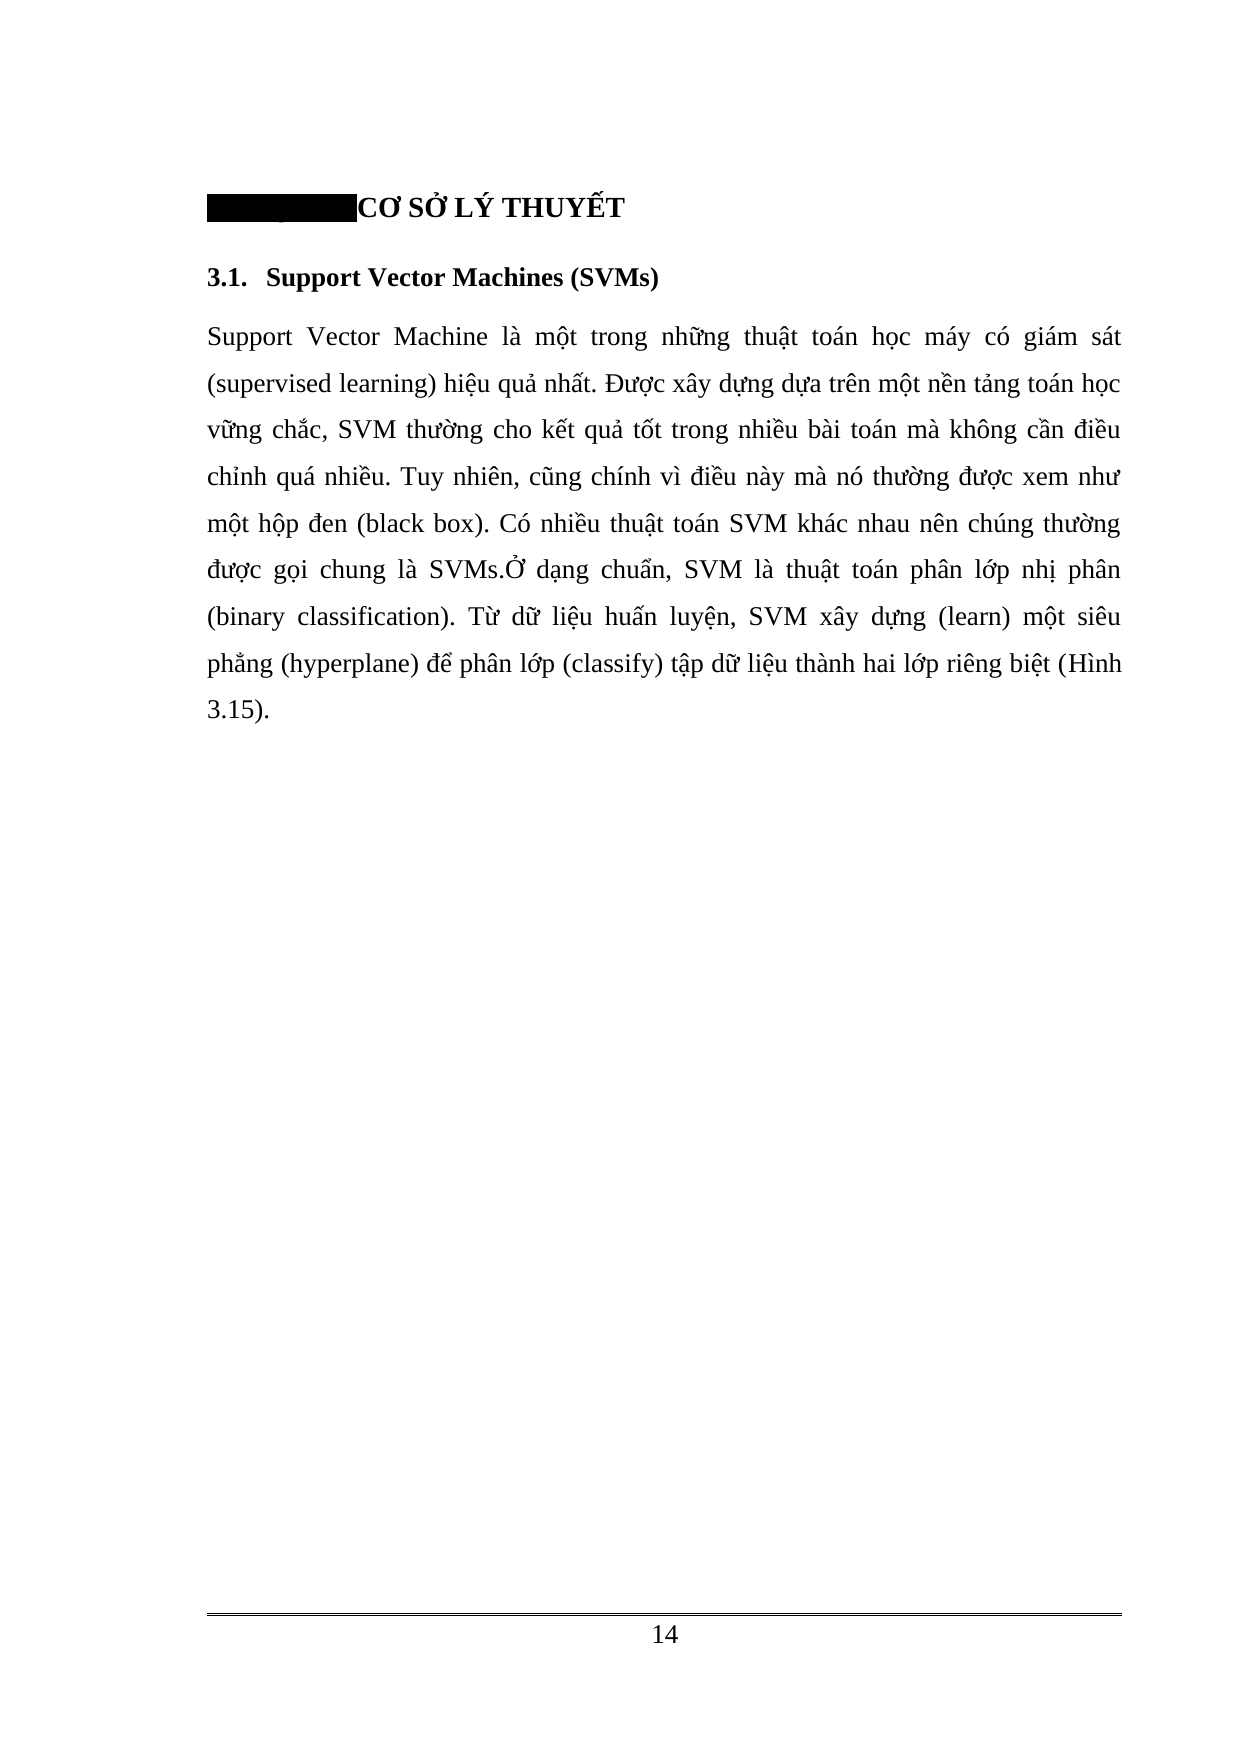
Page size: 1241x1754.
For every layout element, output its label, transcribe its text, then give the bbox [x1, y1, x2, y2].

subtitle Support Vector Machines (SVMs) [207, 261, 1122, 292]
subtitle CƠ SỞ LÝ THUYẾT [207, 190, 1122, 223]
